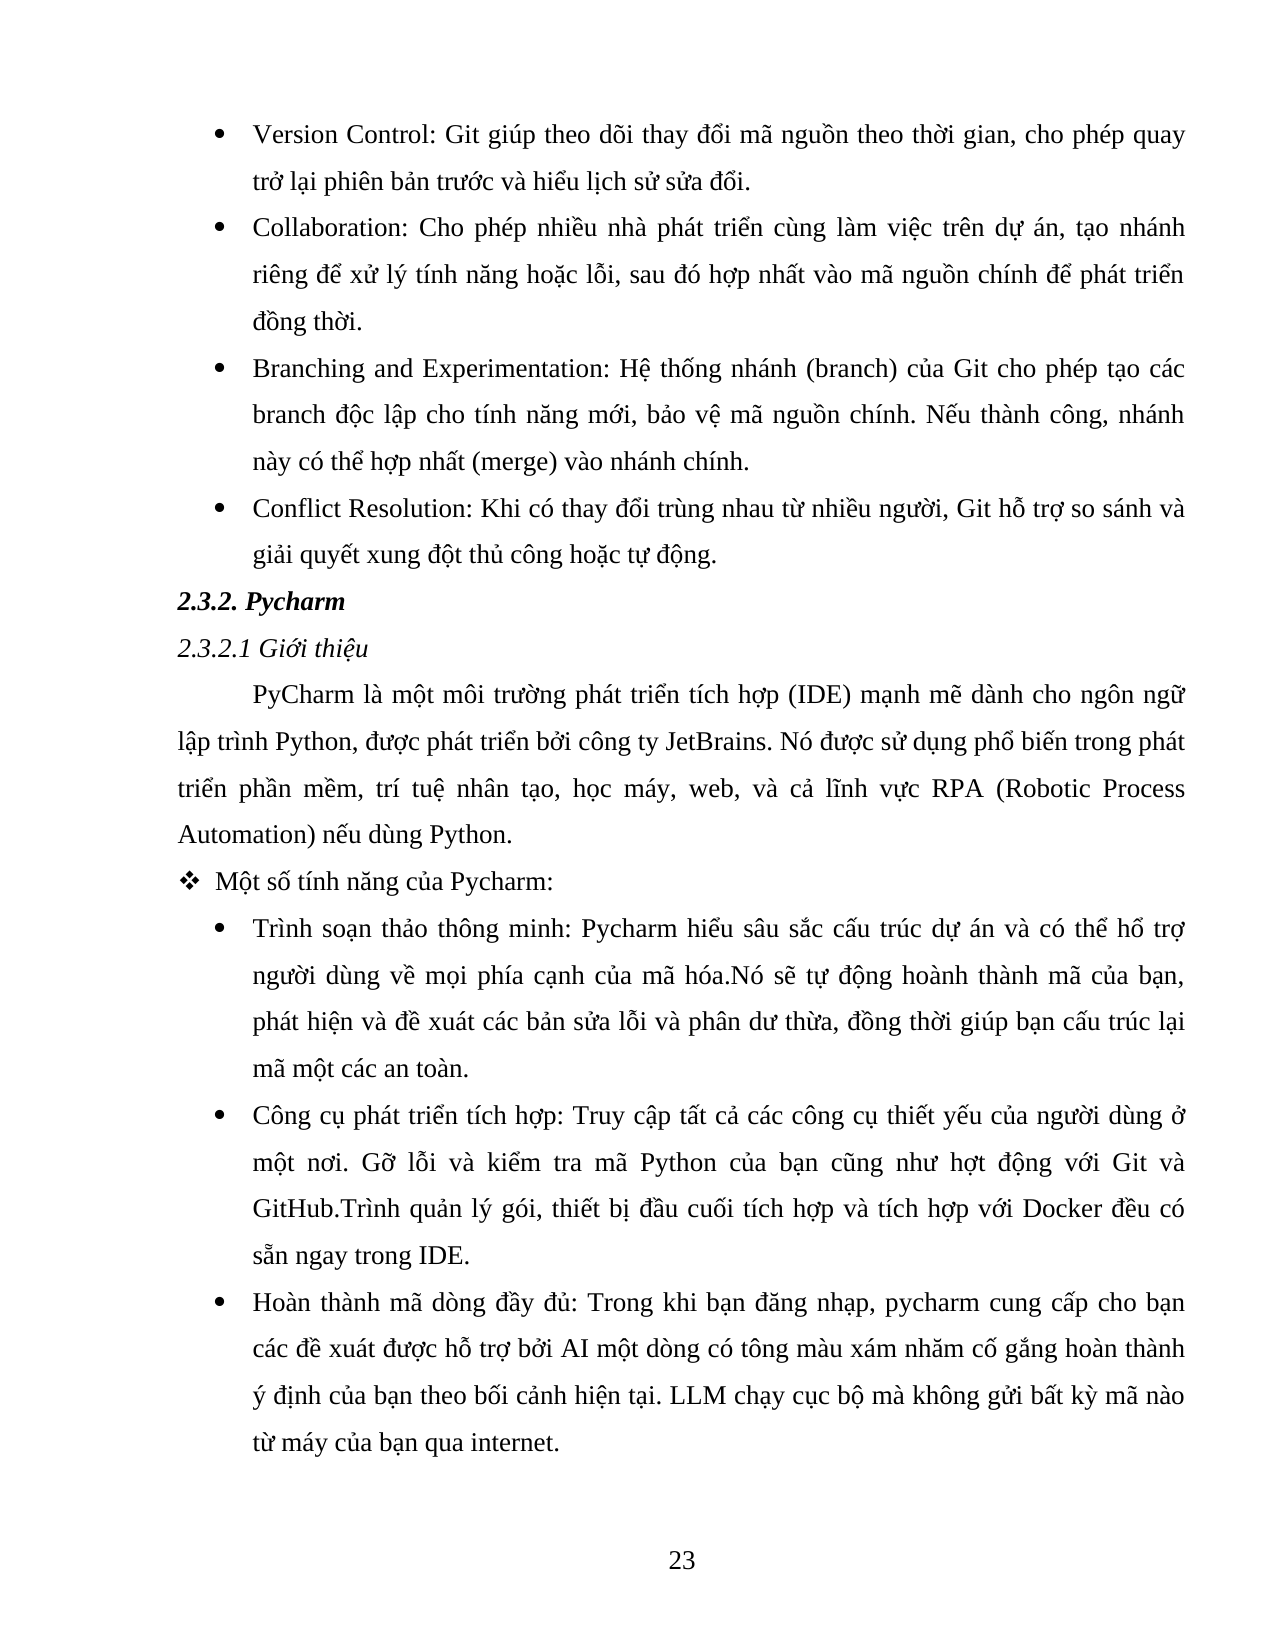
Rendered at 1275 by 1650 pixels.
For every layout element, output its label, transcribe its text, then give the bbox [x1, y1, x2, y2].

list Branching and Experimentation: Hệ thống nhánh (branch) của Git cho phép tạo các branch độc lập cho tính năng mới, bảo vệ mã nguồn chính. Nếu thành công, nhánh này có thể hợp nhất (merge) vào nhánh chính. [215, 352, 1186, 476]
list Một số tính năng của Pycharm: [177, 865, 1186, 896]
list Công cụ phát triển tích hợp: Truy cập tất cả các công cụ thiết yếu của người dùng ở một nơi. Gỡ lỗi và kiểm tra mã Python của bạn cũng như hợt động với Git và GitHub.Trình quản lý gói, thiết bị đầu cuối tích hợp và tích hợp với Docker đều có sẵn ngay trong IDE. [215, 1099, 1186, 1270]
subtitle 2.3.2. Pycharm [177, 585, 1186, 616]
list Hoàn thành mã dòng đầy đủ: Trong khi bạn đăng nhạp, pycharm cung cấp cho bạn các đề xuát được hỗ trợ bởi AI một dòng có tông màu xám nhăm cố gắng hoàn thành ý định của bạn theo bối cảnh hiện tại. LLM chạy cục bộ mà không gửi bất kỳ mã nào từ máy của bạn qua internet. [215, 1286, 1186, 1457]
list Collaboration: Cho phép nhiều nhà phát triển cùng làm việc trên dự án, tạo nhánh riêng để xử lý tính năng hoặc lỗi, sau đó hợp nhất vào mã nguồn chính để phát triển đồng thời. [215, 212, 1186, 336]
text 2.3.2.1 Giới thiệu [177, 632, 1186, 663]
text PyCharm là một môi trường phát triển tích hợp (IDE) mạnh mẽ dành cho ngôn ngữ lập trình Python, được phát triển bởi công ty JetBrains. Nó được sử dụng phổ biến trong phát triển phần mềm, trí tuệ nhân tạo, học máy, web, và cả lĩnh vực RPA (Robotic Process Automation) nếu dùng Python. [177, 678, 1186, 850]
list Trình soạn thảo thông minh: Pycharm hiểu sâu sắc cấu trúc dự án và có thể hổ trợ người dùng về mọi phía cạnh của mã hóa.Nó sẽ tự động hoành thành mã của bạn, phát hiện và đề xuát các bản sửa lỗi và phân dư thừa, đồng thời giúp bạn cấu trúc lại mã một các an toàn. [215, 912, 1186, 1083]
list Version Control: Git giúp theo dõi thay đổi mã nguồn theo thời gian, cho phép quay trở lại phiên bản trước và hiểu lịch sử sửa đổi. [215, 118, 1186, 196]
list Conflict Resolution: Khi có thay đổi trùng nhau từ nhiều người, Git hỗ trợ so sánh và giải quyết xung đột thủ công hoặc tự động. [215, 492, 1186, 570]
